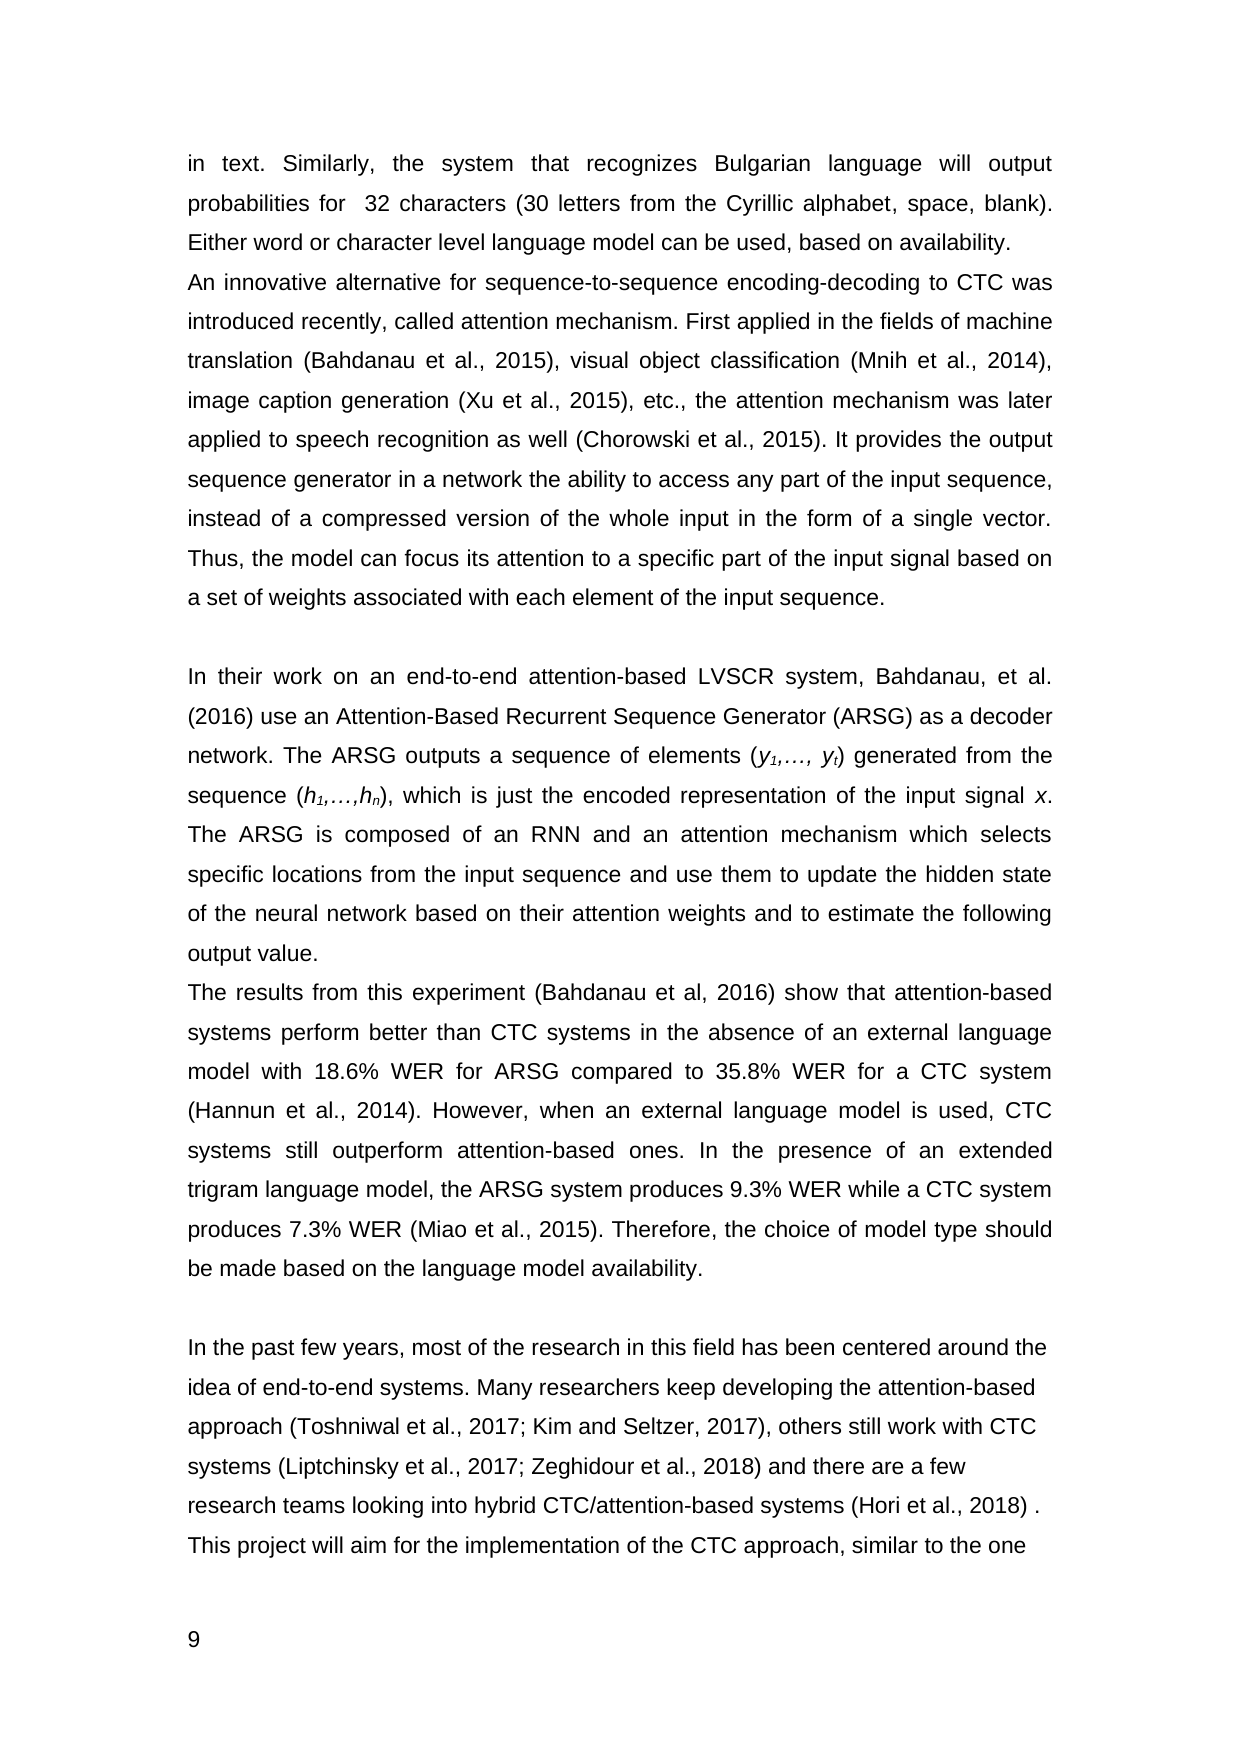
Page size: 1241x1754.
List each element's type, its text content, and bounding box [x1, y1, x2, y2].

text In their work on an end-to-end attention-based LVSCR system, Bahdanau, et al. (2016) use an Attention-Based Recurrent Sequence Generator (ARSG) as a decoder network. The ARSG outputs a sequence of elements (y1,…, yt) generated from the sequence (h1,…,hn), which is just the encoded representation of the input signal x. The ARSG is composed of an RNN and an attention mechanism which selects specific locations from the input sequence and use them to update the hidden state of the neural network based on their attention weights and to estimate the following output value. [187, 663, 1053, 966]
text The results from this experiment (Bahdanau et al, 2016) show that attention-based systems perform better than CTC systems in the absence of an external language model with 18.6% WER for ARSG compared to 35.8% WER for a CTC system (Hannun et al., 2014). However, when an external language model is used, CTC systems still outperform attention-based ones. In the presence of an extended trigram language model, the ARSG system produces 9.3% WER while a CTC system produces 7.3% WER (Miao et al., 2015). Therefore, the choice of model type should be made based on the language model availability. [187, 979, 1053, 1282]
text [187, 150, 1053, 255]
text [187, 1334, 1053, 1558]
text An innovative alternative for sequence-to-sequence encoding-decoding to CTC was introduced recently, called attention mechanism. First applied in the fields of machine translation (Bahdanau et al., 2015), visual object classification (Mnih et al., 2014), image caption generation (Xu et al., 2015), etc., the attention mechanism was later applied to speech recognition as well (Chorowski et al., 2015). It provides the output sequence generator in a network the ability to access any part of the input sequence, instead of a compressed version of the whole input in the form of a single vector. Thus, the model can focus its attention to a specific part of the input signal based on a set of weights associated with each element of the input sequence. [187, 268, 1053, 611]
